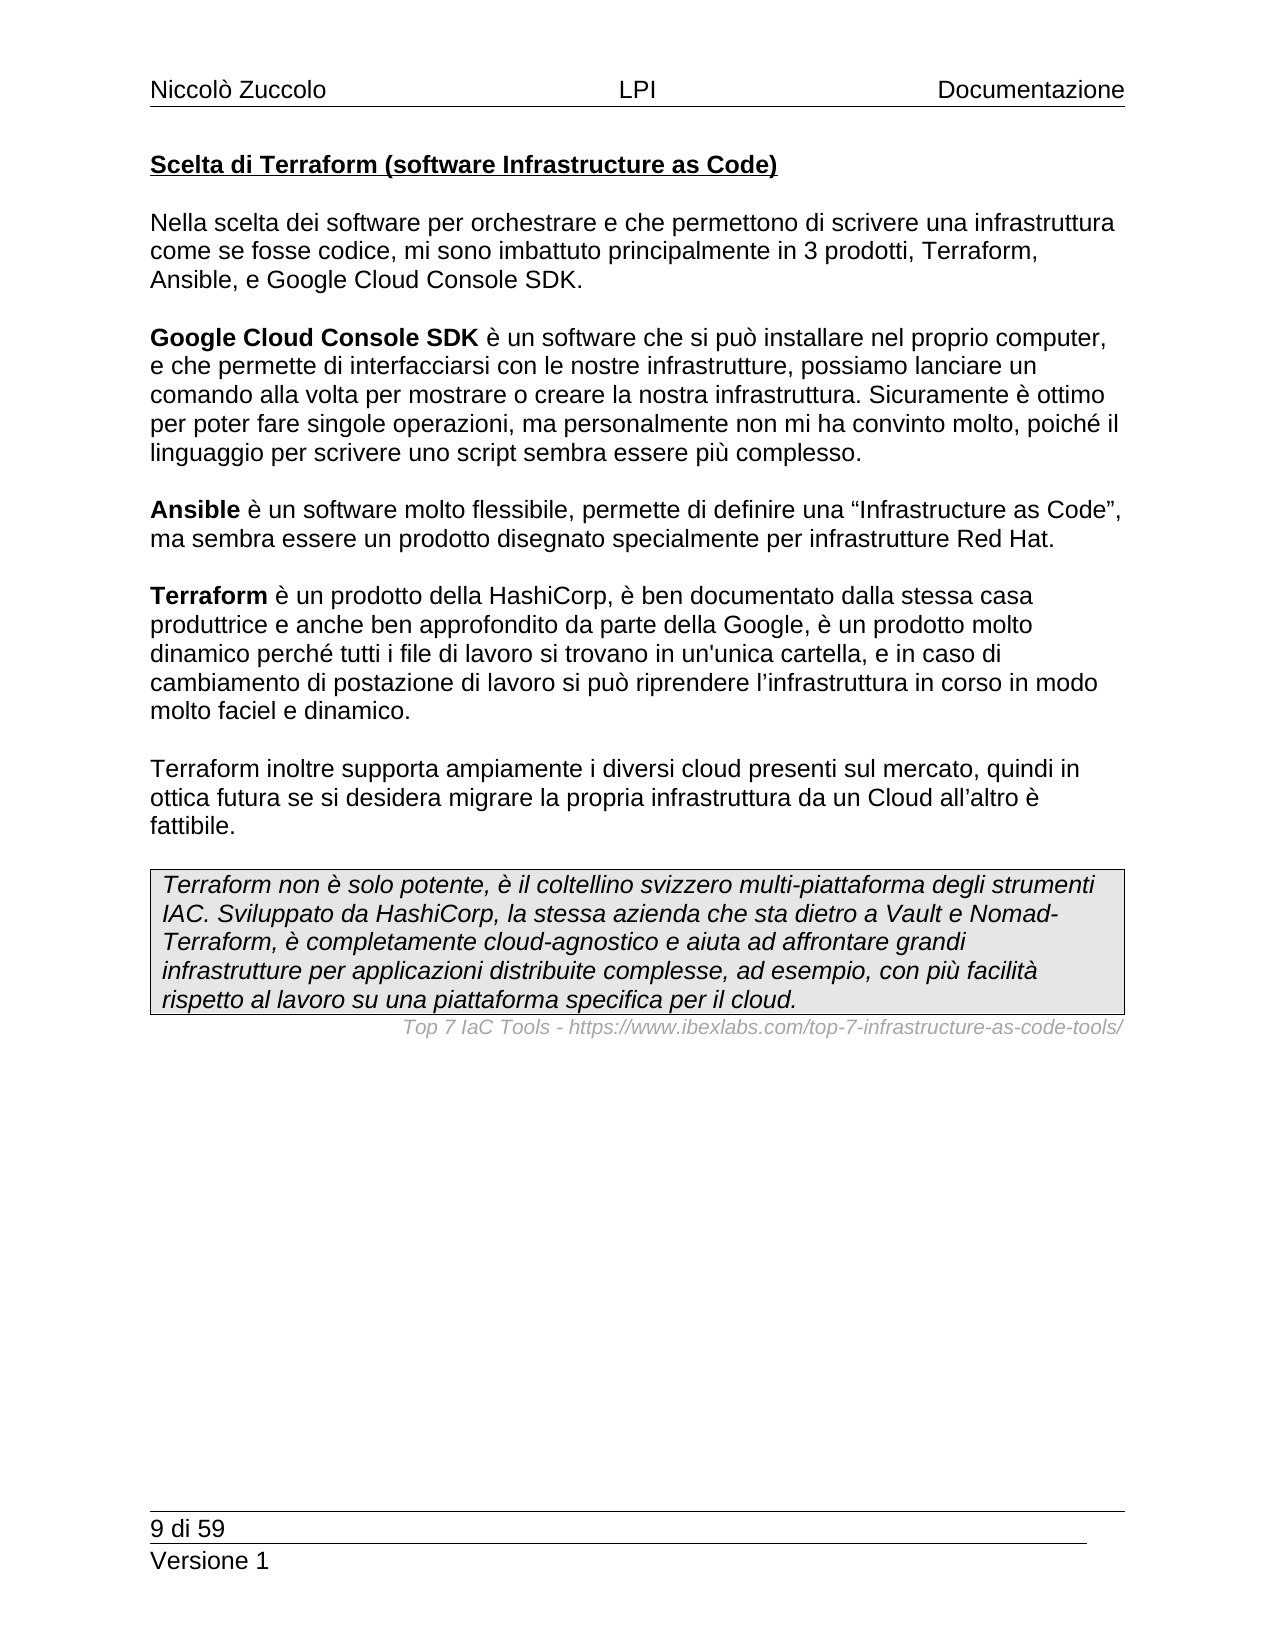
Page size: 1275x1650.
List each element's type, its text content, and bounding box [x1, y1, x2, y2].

text Terraform è un prodotto della HashiCorp, è ben documentato dalla stessa casa produttrice e anche ben approfondito da parte della Google, è un prodotto molto dinamico perché tutti i file di lavoro si trovano in un'unica cartella, e in caso di cambiamento di postazione di lavoro si può riprendere l’infrastruttura in corso in modo molto faciel e dinamico. [150, 581, 1125, 725]
table_header Terraform non è solo potente, è il coltellino svizzero multi-piattaforma degli strumenti IAC. Sviluppato da HashiCorp, la stessa azienda che sta dietro a Vault e Nomad-Terraform, è completamente cloud-agnostico e aiuta ad affrontare grandi infrastrutture per applicazioni distribuite complesse, ad esempio, con più facilità rispetto al lavoro su una piattaforma specifica per il cloud. [151, 870, 1124, 1013]
text Terraform inoltre supporta ampiamente i diversi cloud presenti sul mercato, quindi in ottica futura se si desidera migrare la propria infrastruttura da un Cloud all’altro è fattibile. [150, 754, 1125, 840]
text Nella scelta dei software per orchestrare e che permettono di scrivere una infrastruttura come se fosse codice, mi sono imbattuto principalmente in 3 prodotti, Terraform, Ansible, e Google Cloud Console SDK. [150, 207, 1125, 294]
text Ansible è un software molto flessibile, permette di definire una “Infrastructure as Code”, ma sembra essere un prodotto disegnato specialmente per infrastrutture Red Hat. [150, 495, 1125, 552]
text Scelta di Terraform (software Infrastructure as Code) [150, 150, 1125, 179]
text Top 7 IaC Tools - https://www.ibexlabs.com/top-7-infrastructure-as-code-tools/ [150, 1015, 1125, 1038]
text Google Cloud Console SDK è un software che si può installare nel proprio computer, e che permette di interfacciarsi con le nostre infrastrutture, possiamo lanciare un comando alla volta per mostrare o creare la nostra infrastruttura. Sicuramente è ottimo per poter fare singole operazioni, ma personalmente non mi ha convinto molto, poiché il linguaggio per scrivere uno script sembra essere più complesso. [150, 322, 1125, 466]
